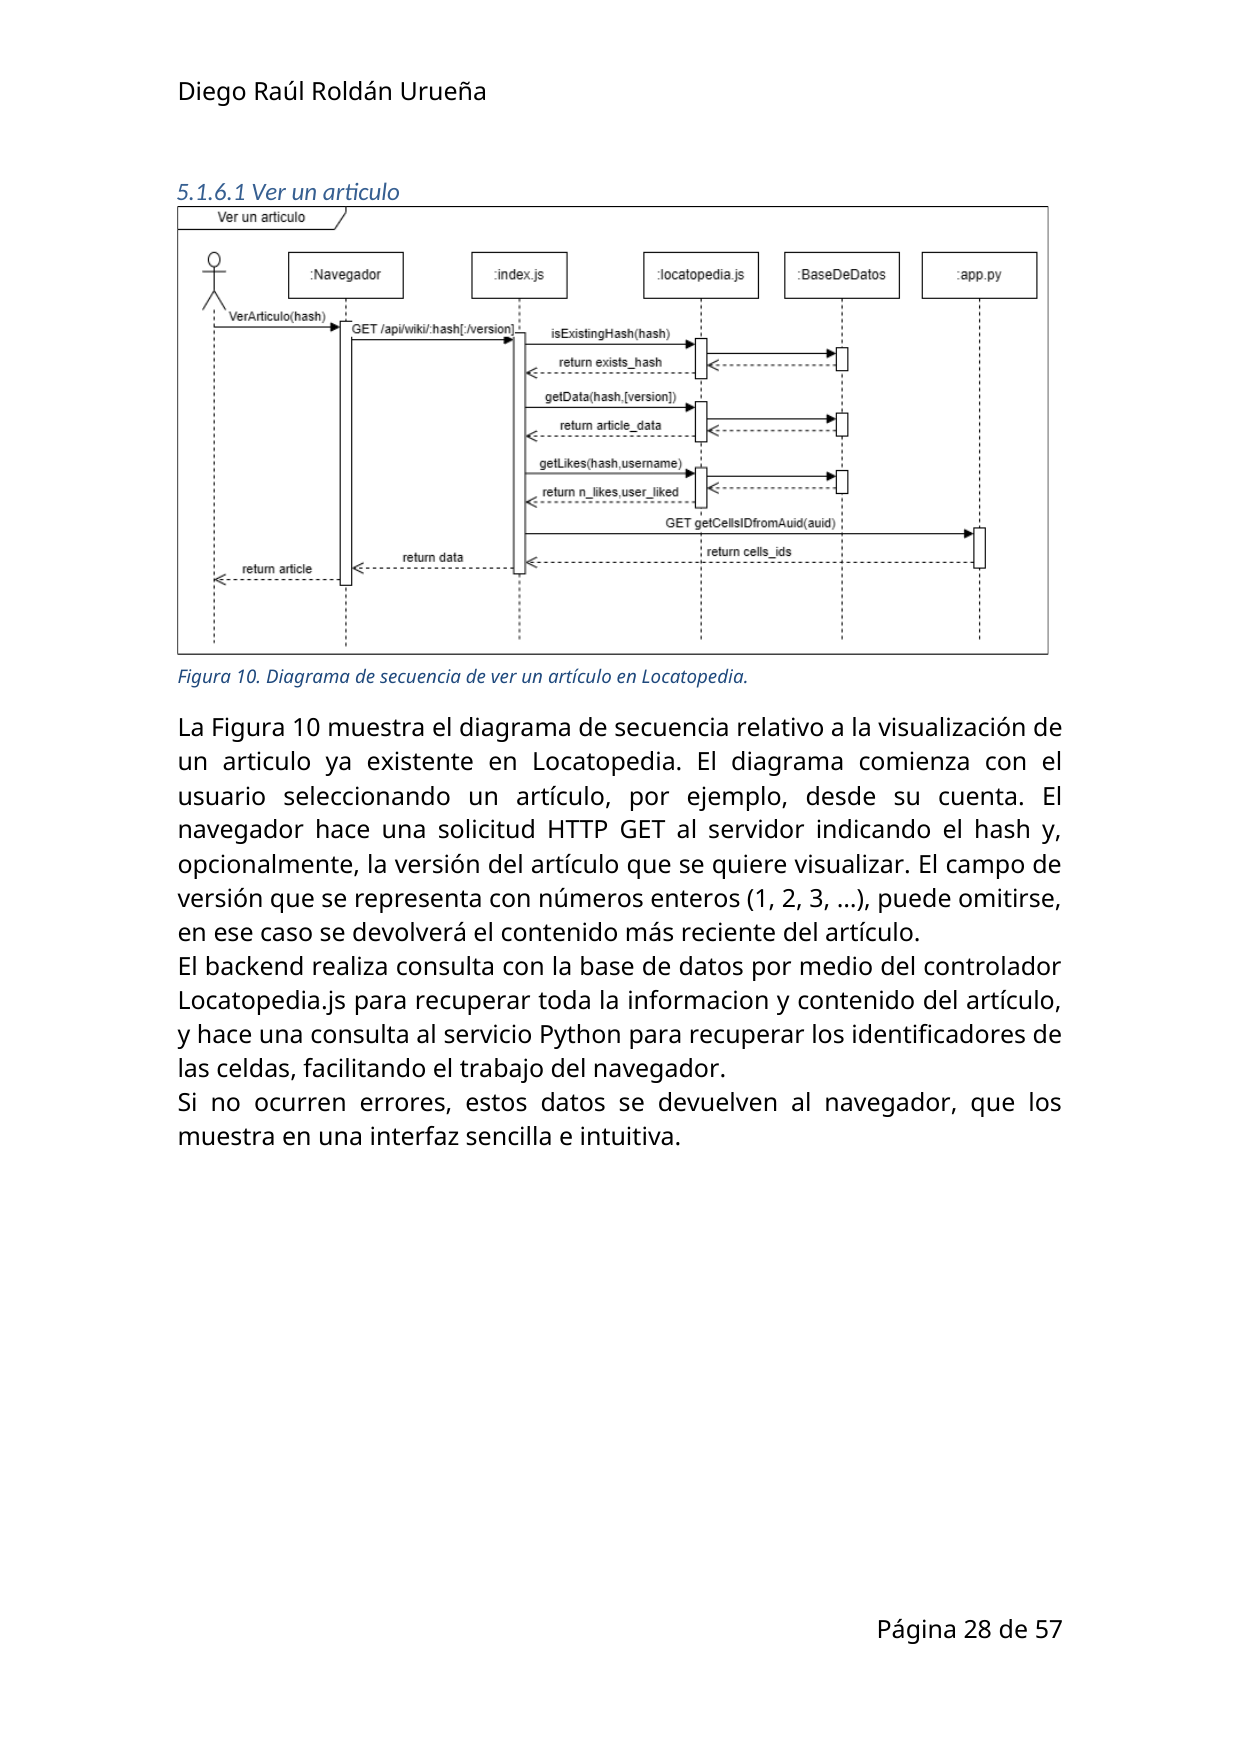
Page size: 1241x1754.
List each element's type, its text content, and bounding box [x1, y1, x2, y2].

picture [177, 206, 1049, 656]
text La Figura 10 muestra el diagrama de secuencia relativo a la visualización de un articulo ya existente en Locatopedia. El diagrama comienza con el usuario seleccionando un artículo, por ejemplo, desde su cuenta. El navegador hace una solicitud HTTP GET al servidor indicando el hash y, opcionalmente, la versión del artículo que se quiere visualizar. El campo de versión que se representa con números enteros (1, 2, 3, …), puede omitirse, en ese caso se devolverá el contenido más reciente del artículo. [177, 710, 1063, 948]
text Si no ocurren errores, estos datos se devuelven al navegador, que los muestra en una interfaz sencilla e intuitiva. [177, 1085, 1063, 1153]
text Figura 10. Diagrama de secuencia de ver un artículo en Locatopedia. [177, 664, 1063, 689]
subtitle Ver un articulo [176, 176, 1063, 207]
text El backend realiza consulta con la base de datos por medio del controlador Locatopedia.js para recuperar toda la informacion y contenido del artículo, y hace una consulta al servicio Python para recuperar los identificadores de las celdas, facilitando el trabajo del navegador. [177, 948, 1063, 1085]
